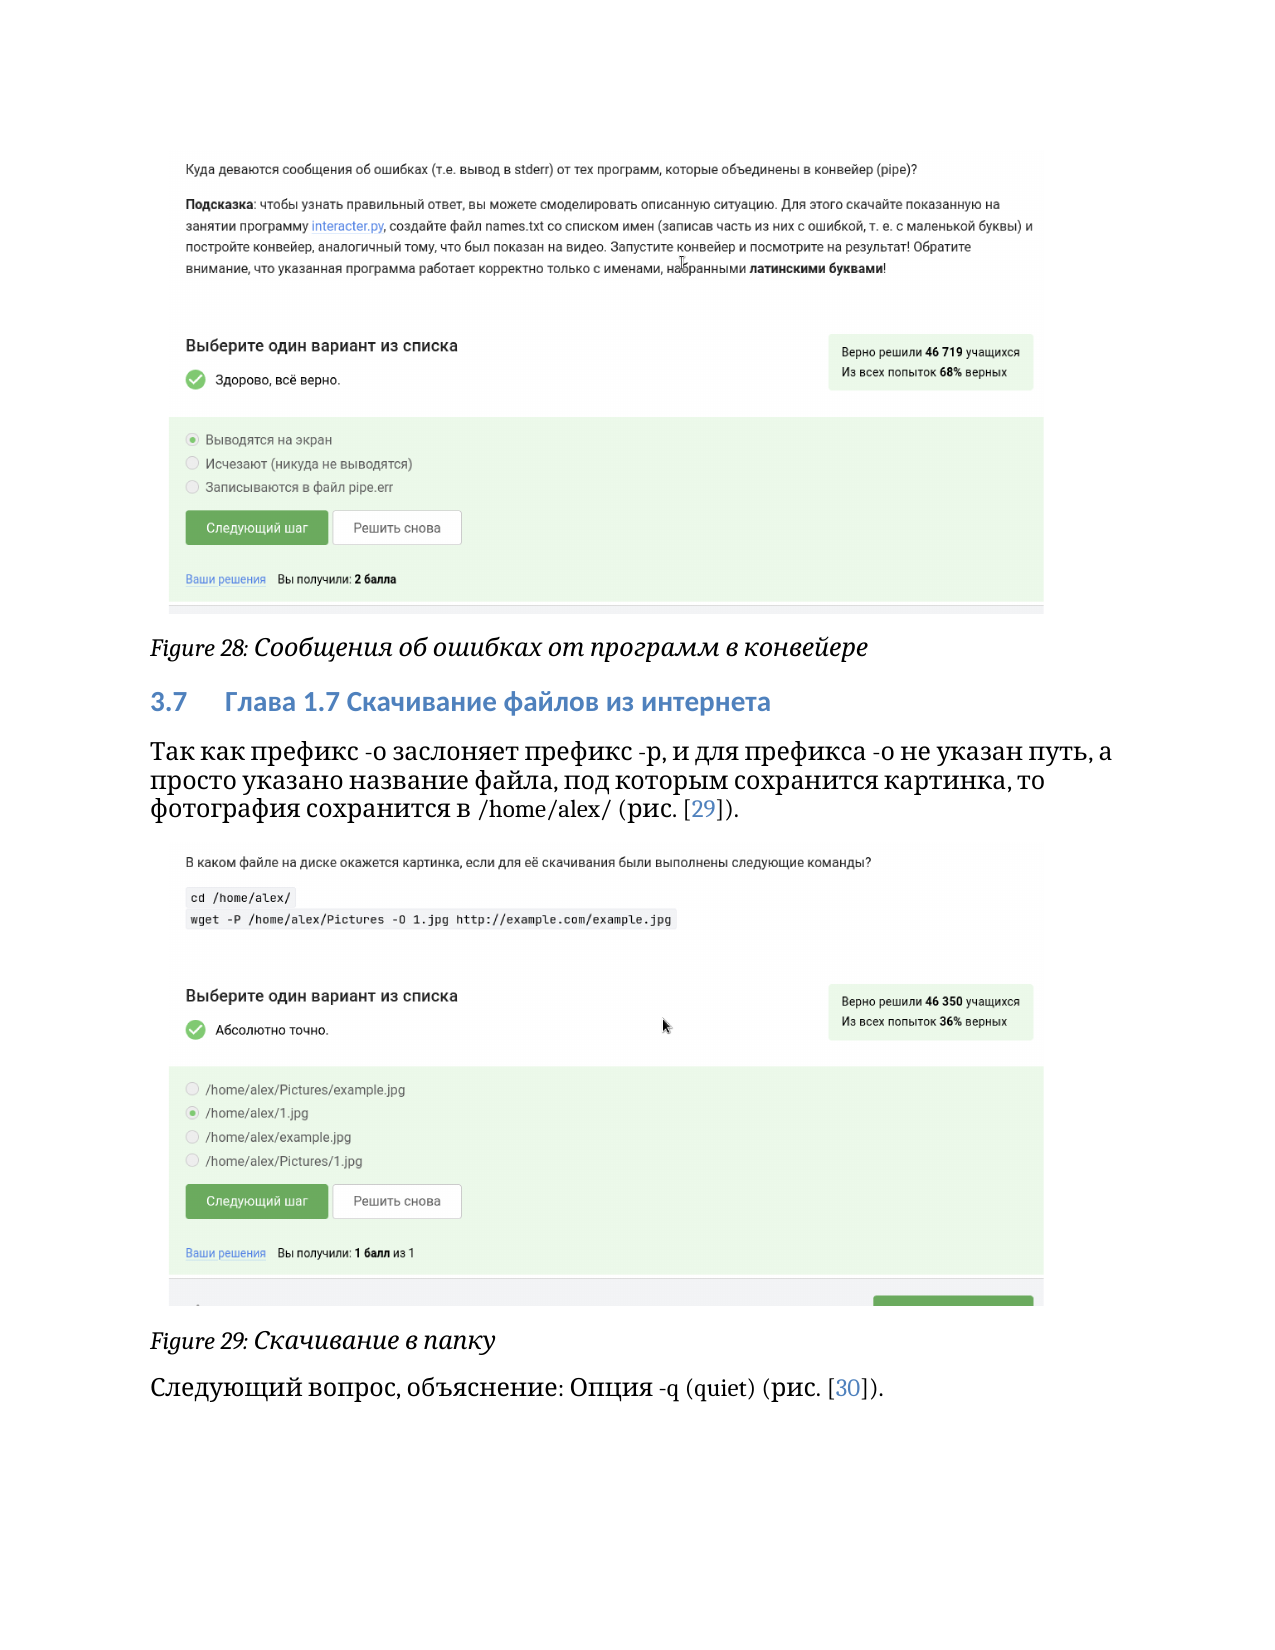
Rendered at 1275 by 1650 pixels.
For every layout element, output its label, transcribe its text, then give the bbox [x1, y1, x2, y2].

text Так как префикс -о заслоняет префикс -р, и для префикса -о не указан путь, а просто указано название файла, под которым сохранится картинка, то фотография сохранится в /home/alex/ (рис. [29]). [150, 738, 1125, 824]
picture [168, 150, 1044, 614]
subtitle 3.7 Глава 1.7 Скачивание файлов из интернета [150, 683, 1125, 719]
picture [168, 842, 1044, 1306]
text Следующий вопрос, объяснение: Опция -q (quiet) (рис. [30]). [150, 1374, 1125, 1403]
text Figure 28: Сообщения об ошибках от программ в конвейере [150, 634, 1125, 663]
text Figure 29: Скачивание в папку [150, 1327, 1125, 1356]
